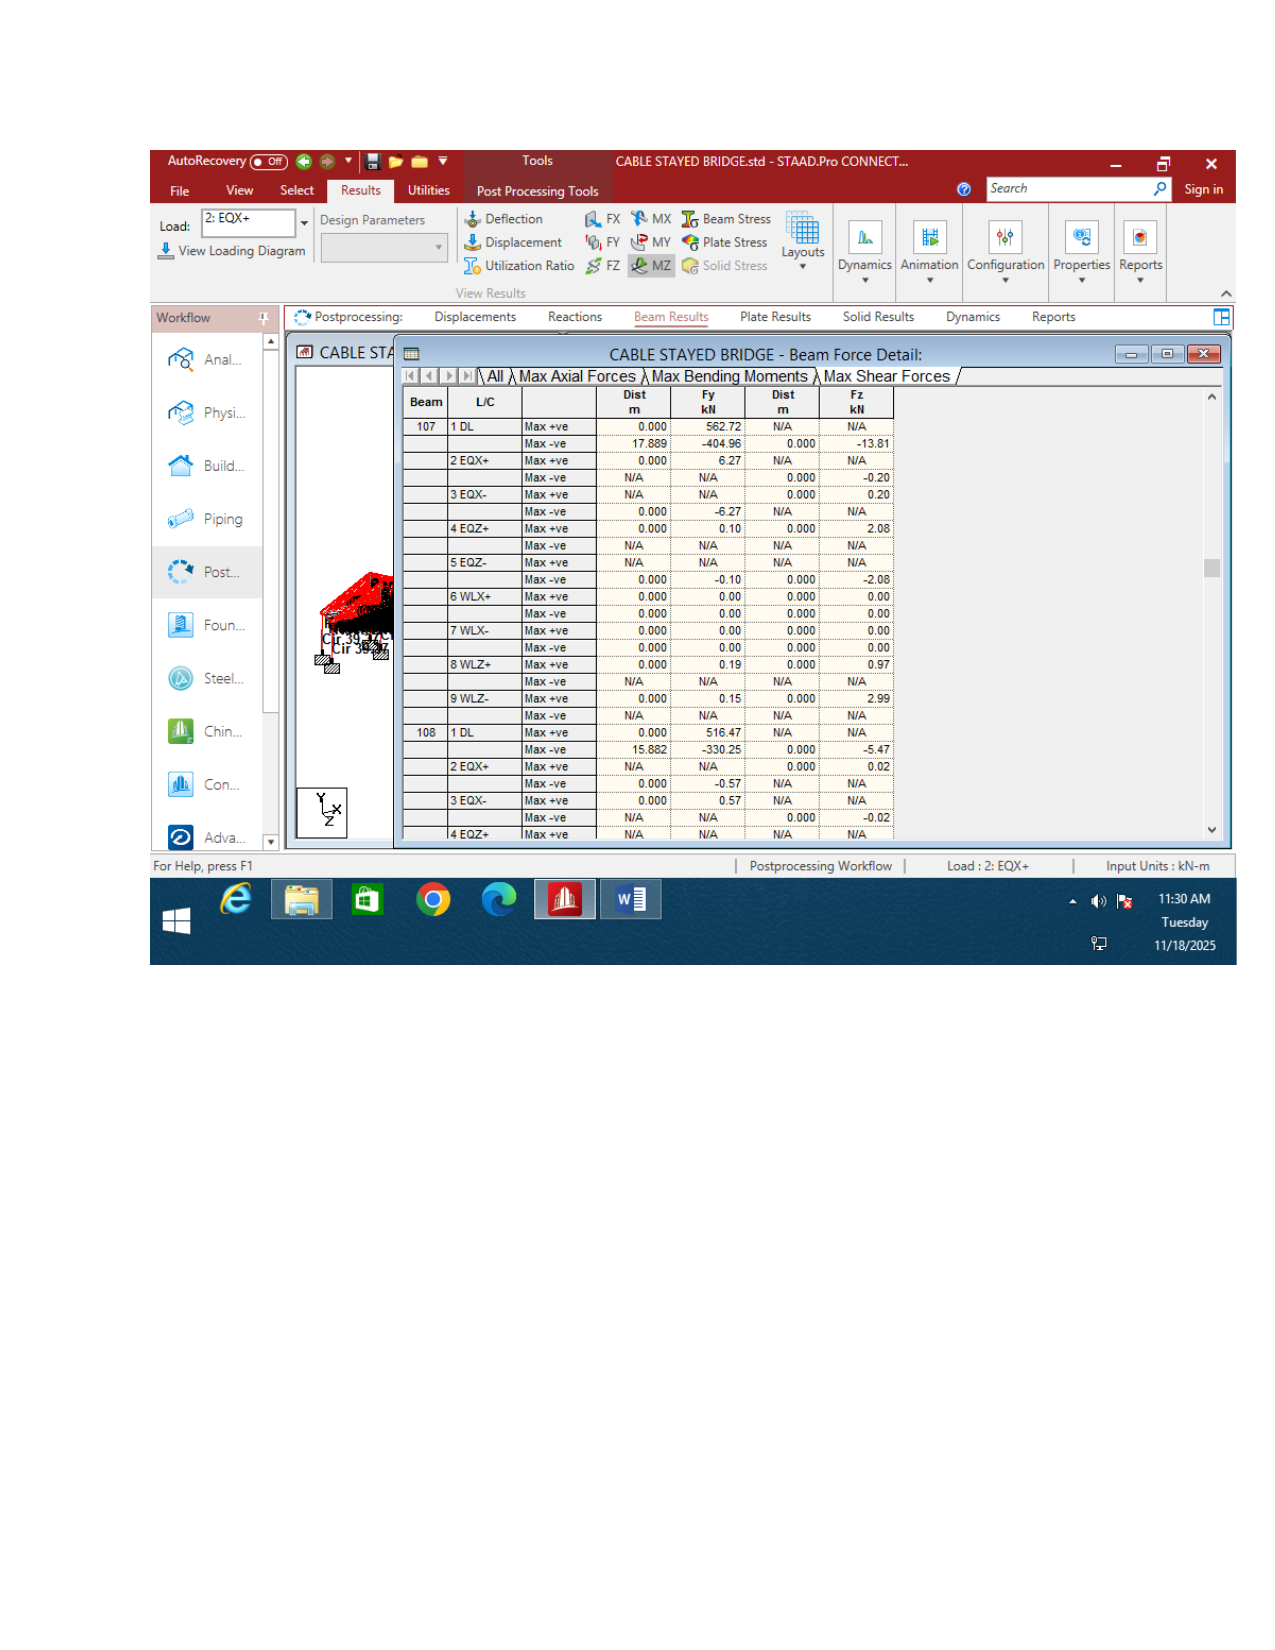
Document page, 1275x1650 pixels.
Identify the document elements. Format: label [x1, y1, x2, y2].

picture [150, 150, 1237, 965]
